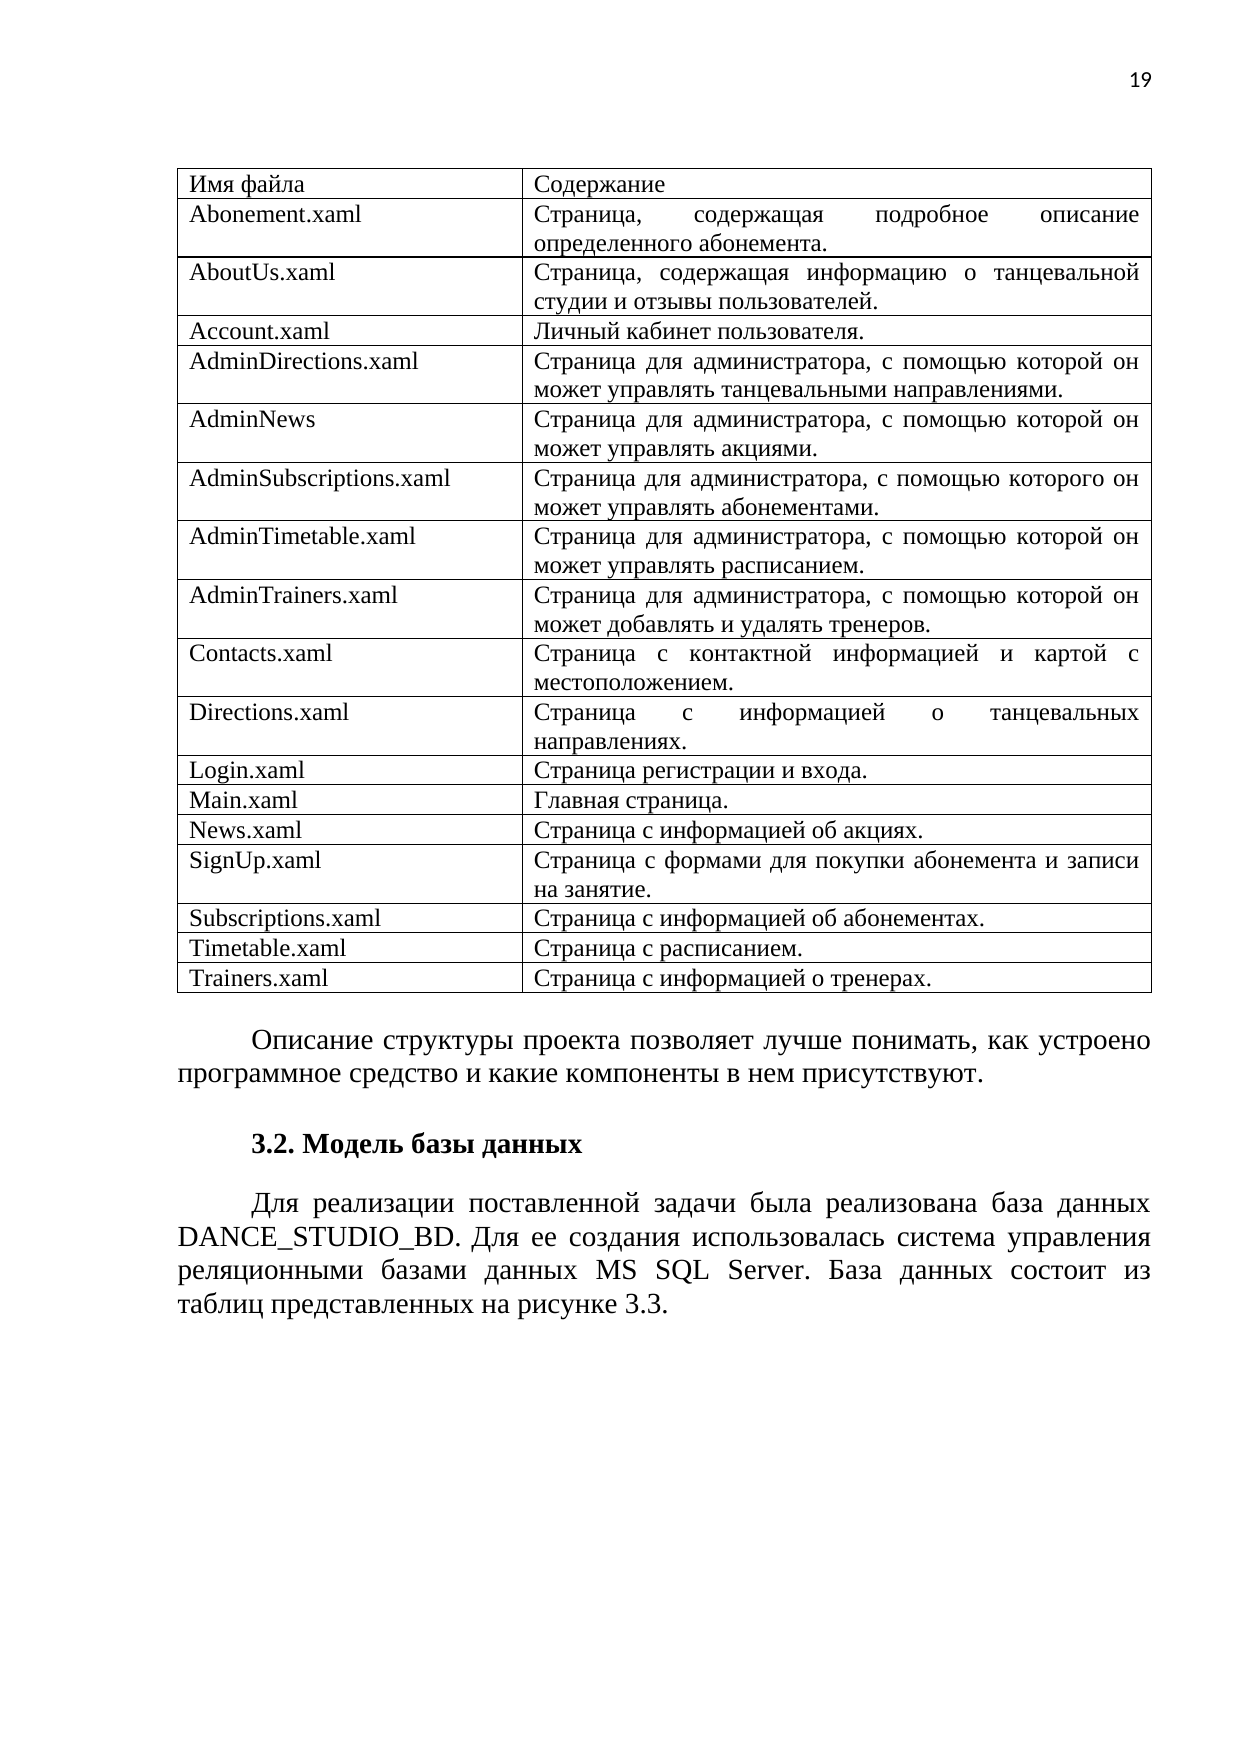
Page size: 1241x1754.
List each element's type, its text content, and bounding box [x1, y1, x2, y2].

table_cell Account.xaml [178, 316, 522, 345]
table_cell Главная страница. [523, 785, 1151, 814]
table_cell Login.xaml [178, 756, 522, 784]
table_cell AdminTimetable.xaml [178, 521, 522, 579]
table_cell Страница с информацией об абонементах. [523, 904, 1151, 932]
table_cell Страница с контактной информацией и картой с местоположением. [523, 639, 1151, 696]
table_cell Страница, содержащая подробное описание определенного абонемента. [523, 199, 1151, 256]
table_cell Страница с информацией об акциях. [523, 815, 1151, 844]
table_cell Abonement.xaml [178, 199, 522, 256]
table_cell Страница для администратора, с помощью которого он может управлять абонементами. [523, 463, 1151, 520]
table_cell AboutUs.xaml [178, 258, 522, 315]
table_cell AdminNews [178, 404, 522, 462]
text Для реализации поставленной задачи была реализована база данных DANCE_STUDIO_BD. Для ее создания использовалась система управления реляционными базами данных MS SQL Server. База данных состоит из таблиц представленных на рисунке 3.3. [177, 1185, 1152, 1319]
table_header Содержание [523, 169, 1151, 198]
table_cell Страница с информацией о танцевальных направлениях. [523, 697, 1151, 754]
table_cell Страница регистрации и входа. [523, 756, 1151, 784]
table_cell Страница для администратора, с помощью которой он может управлять расписанием. [523, 521, 1151, 579]
table_cell Личный кабинет пользователя. [523, 316, 1151, 345]
table_cell AdminTrainers.xaml [178, 580, 522, 637]
table_cell Main.xaml [178, 785, 522, 814]
table_cell Страница с формами для покупки абонемента и записи на занятие. [523, 845, 1151, 902]
table_cell Страница с расписанием. [523, 933, 1151, 962]
table_cell Subscriptions.xaml [178, 904, 522, 932]
table_cell Contacts.xaml [178, 639, 522, 696]
table_cell AdminSubscriptions.xaml [178, 463, 522, 520]
table_cell Страница для администратора, с помощью которой он может добавлять и удалять тренеров. [523, 580, 1151, 637]
table_cell Страница для администратора, с помощью которой он может управлять танцевальными направлениями. [523, 346, 1151, 403]
subtitle 3.2. Модель базы данных [177, 1127, 1152, 1160]
table_cell Timetable.xaml [178, 933, 522, 962]
table_cell Страница, содержащая информацию о танцевальной студии и отзывы пользователей. [523, 258, 1151, 315]
table_cell AdminDirections.xaml [178, 346, 522, 403]
table_cell Страница с информацией о тренерах. [523, 963, 1151, 992]
table_cell News.xaml [178, 815, 522, 844]
table_cell SignUp.xaml [178, 845, 522, 902]
table_header Имя файла [178, 169, 522, 198]
table_cell Страница для администратора, с помощью которой он может управлять акциями. [523, 404, 1151, 462]
table_cell Directions.xaml [178, 697, 522, 754]
table_cell Trainers.xaml [178, 963, 522, 992]
text Описание структуры проекта позволяет лучше понимать, как устроено программное средство и какие компоненты в нем присутствуют. [177, 1022, 1152, 1089]
